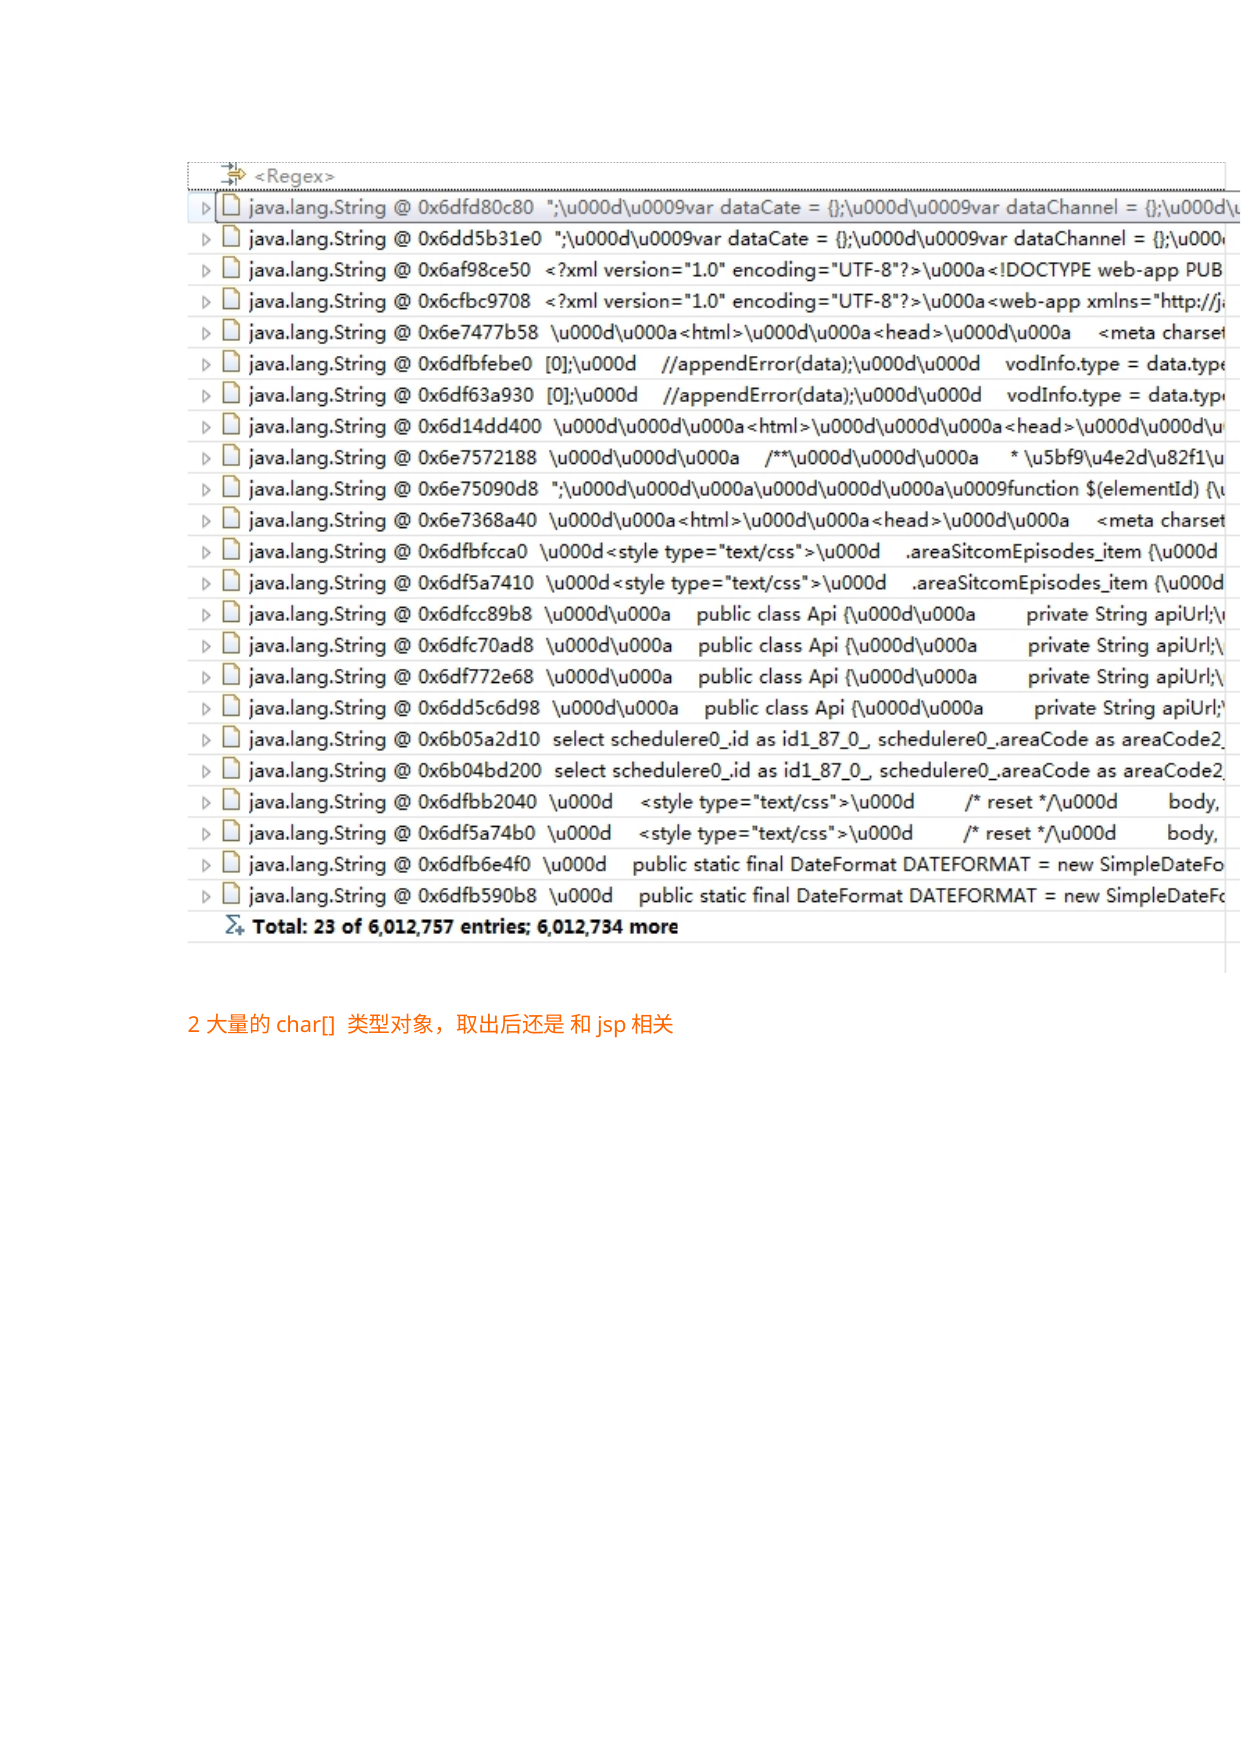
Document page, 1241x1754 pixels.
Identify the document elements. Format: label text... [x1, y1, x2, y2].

text 2 大量的char[] 类型对象，取出后还是 和jsp相关 [187, 1007, 1053, 1039]
picture [187, 162, 1241, 973]
